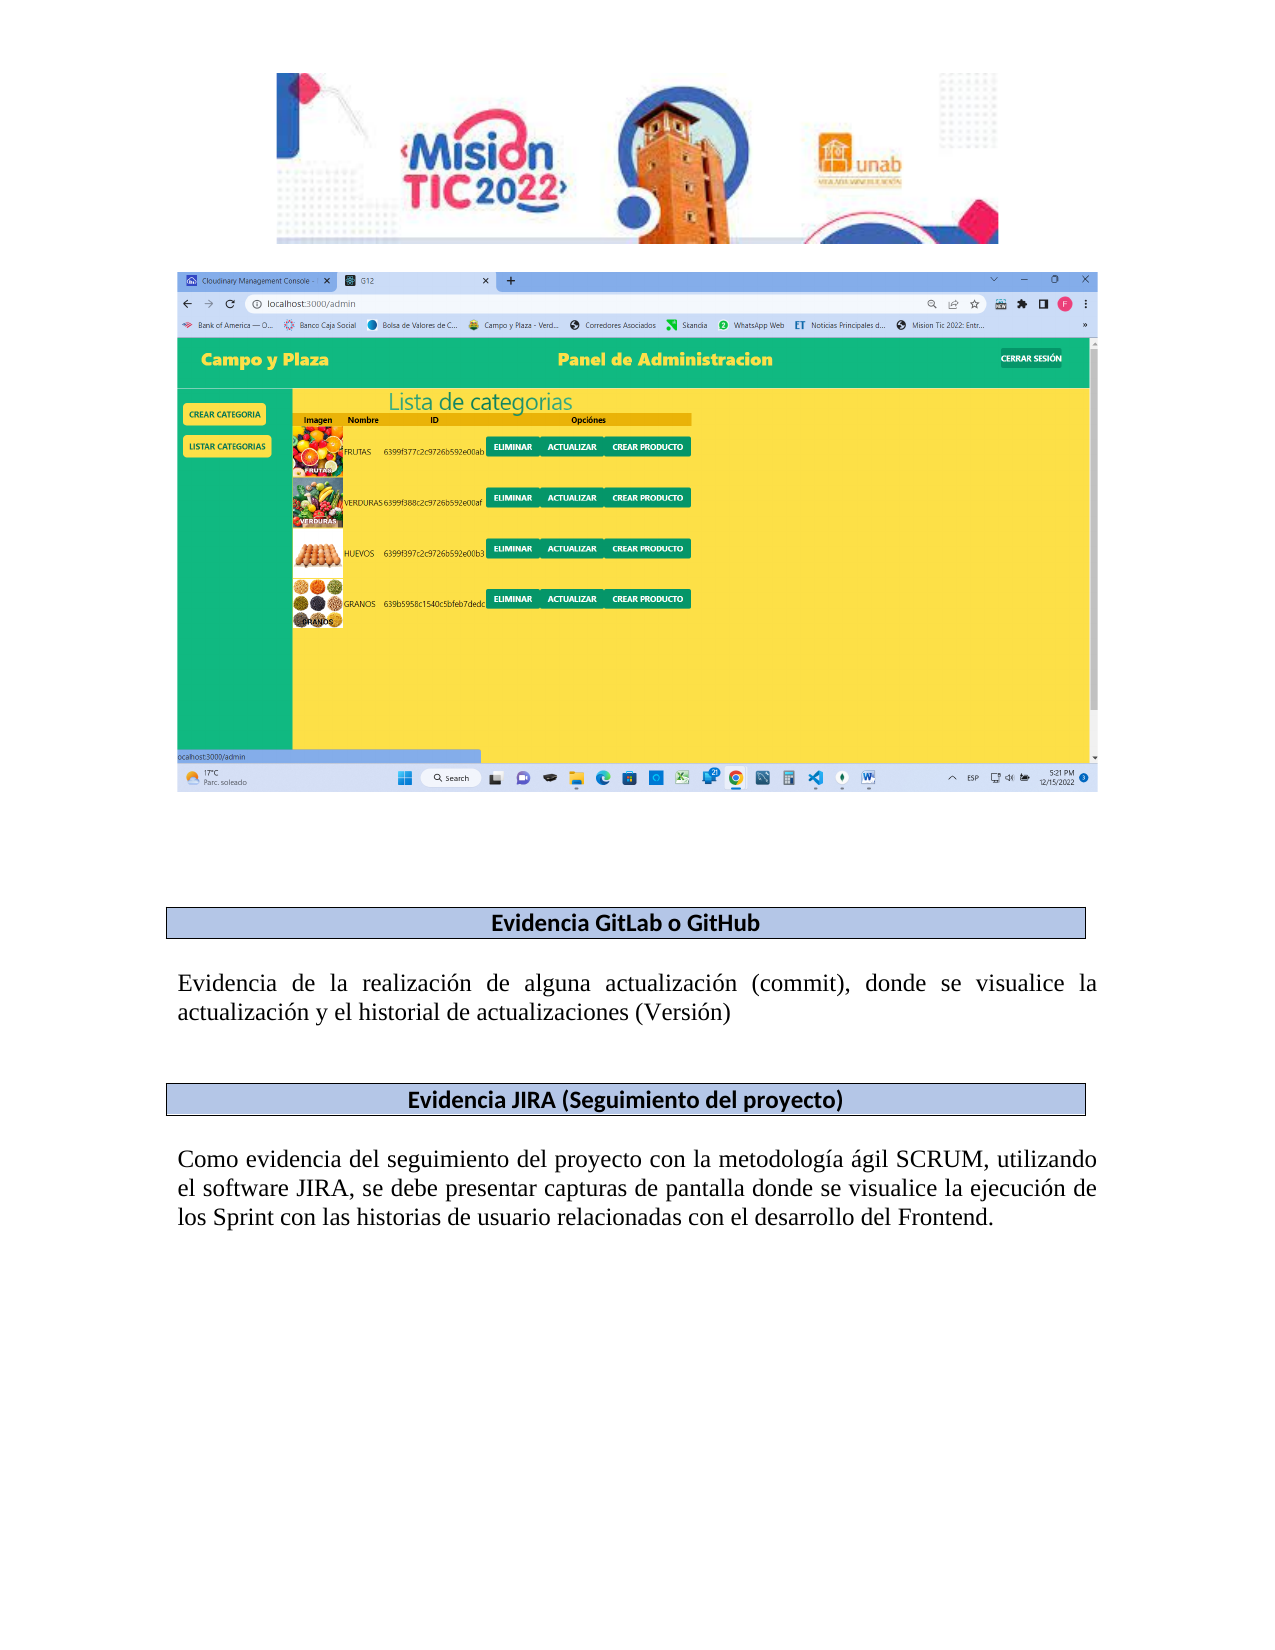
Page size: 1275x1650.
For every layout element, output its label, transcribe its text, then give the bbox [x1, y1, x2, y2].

table_header Evidencia GitLab o GitHub [167, 908, 1085, 938]
table_header Evidencia JIRA (Seguimiento del proyecto) [167, 1084, 1085, 1114]
picture [177, 272, 1098, 792]
text Evidencia de la realización de alguna actualización (commit), donde se visualice la actualización y el historial de actualizaciones (Versión) [177, 968, 1098, 1025]
text Como evidencia del seguimiento del proyecto con la metodología ágil SCRUM, utilizando el software JIRA, se debe presentar capturas de pantalla donde se visualice la ejecución de los Sprint con las historias de usuario relacionadas con el desarrollo del Frontend. [177, 1144, 1098, 1231]
picture [276, 73, 999, 244]
